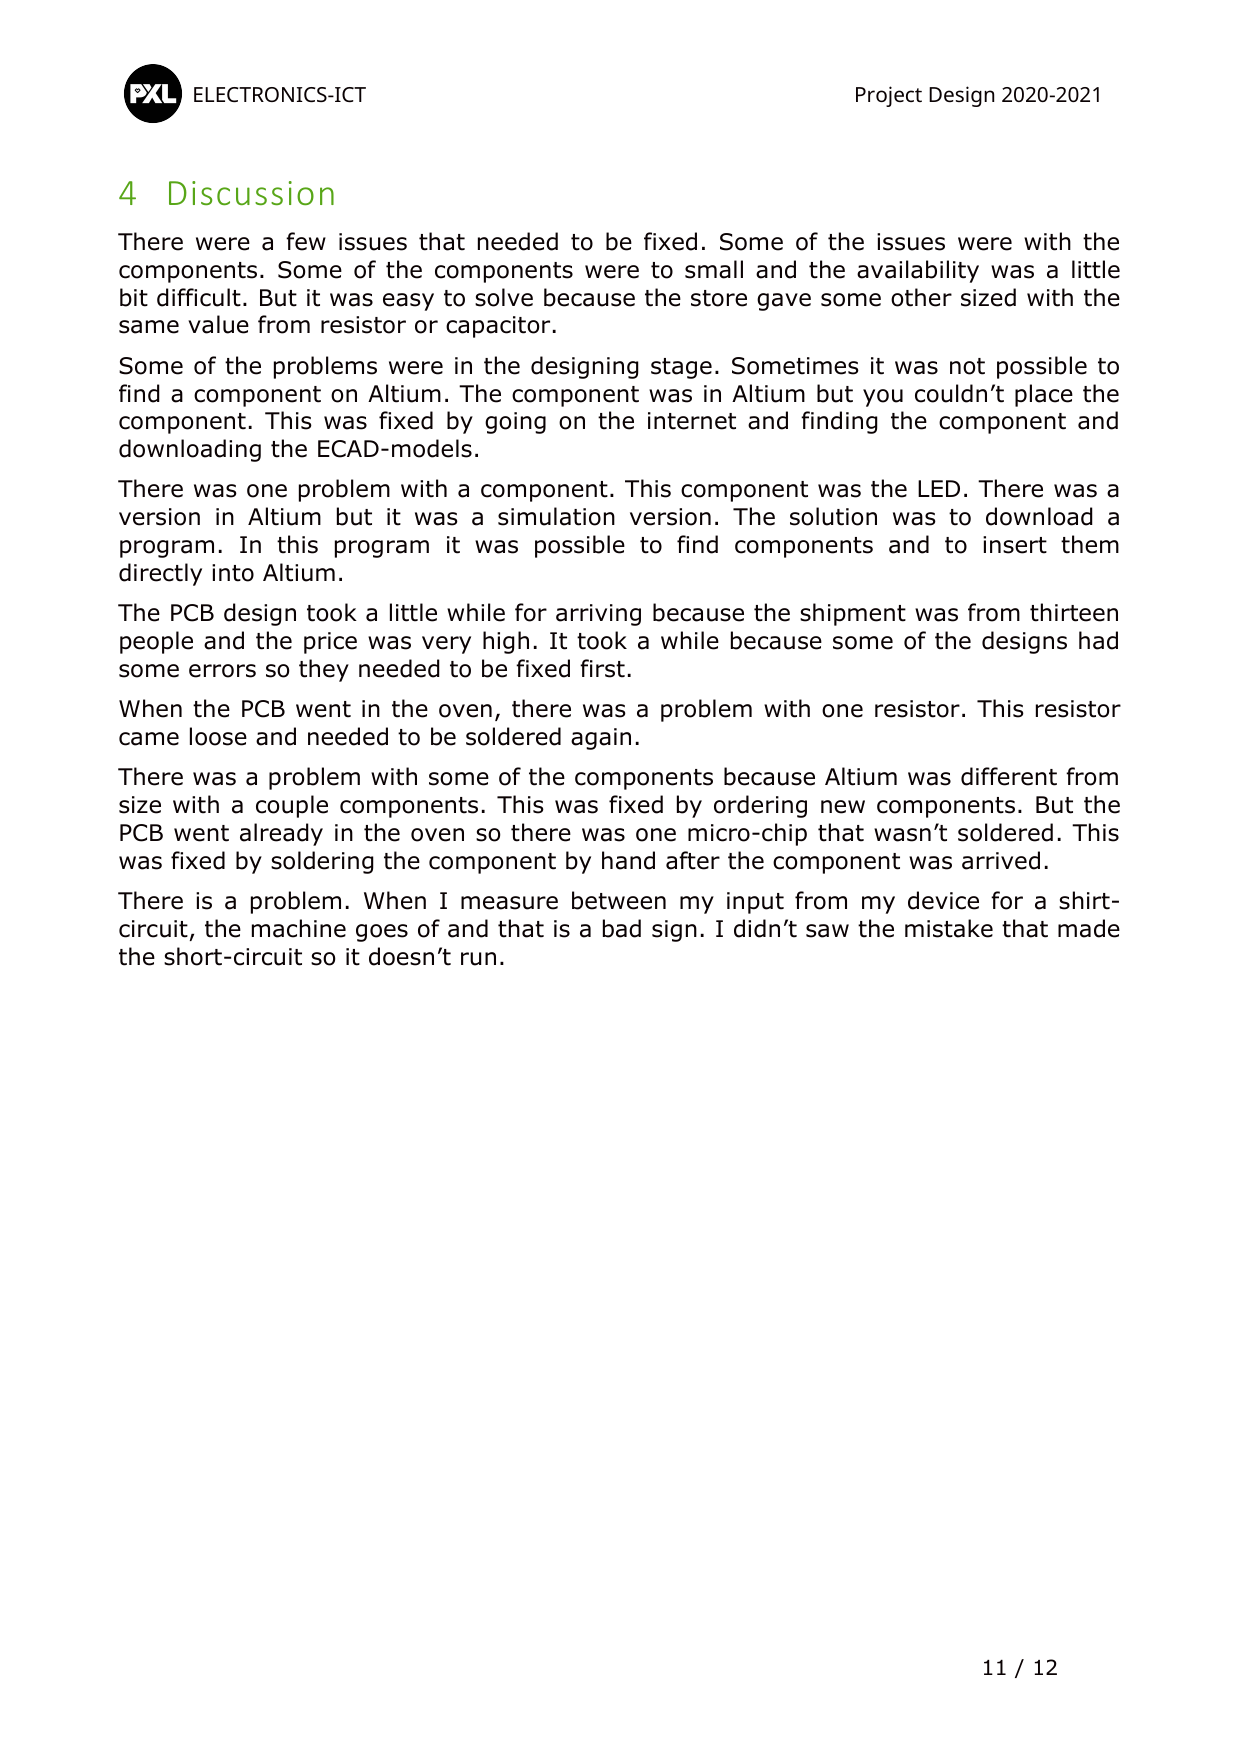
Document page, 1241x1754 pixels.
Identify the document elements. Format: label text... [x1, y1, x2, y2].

subtitle Discussion [118, 169, 1122, 215]
text When the PCB went in the oven, there was a problem with one resistor. This resistor came loose and needed to be soldered again. [118, 694, 1122, 750]
text There were a few issues that needed to be fixed. Some of the issues were with the components. Some of the components were to small and the availability was a little bit difficult. But it was easy to solve because the store gave some other sized with the same value from resistor or capacitor. [118, 227, 1122, 339]
text The PCB design took a little while for arriving because the shipment was from thirteen people and the price was very high. It took a while because some of the designs had some errors so they needed to be fixed first. [118, 599, 1122, 682]
text There was one problem with a component. This component was the LED. There was a version in Altium but it was a simulation version. The solution was to download a program. In this program it was possible to find components and to insert them directly into Altium. [118, 475, 1122, 586]
picture [118, 59, 188, 129]
text There was a problem with some of the components because Altium was different from size with a couple components. This was fixed by ordering new components. But the PCB went already in the oven so there was one micro-chip that wasn’t soldered. This was fixed by soldering the component by hand after the component was arrived. [118, 763, 1122, 874]
text There is a problem. When I measure between my input from my device for a shirt-circuit, the machine goes of and that is a bad sign. I didn’t saw the mistake that made the short-circuit so it doesn’t run. [118, 886, 1122, 970]
text Some of the problems were in the designing stage. Sometimes it was not possible to find a component on Altium. The component was in Altium but you couldn’t place the component. This was fixed by going on the internet and finding the component and downloading the ECAD-models. [118, 351, 1122, 462]
